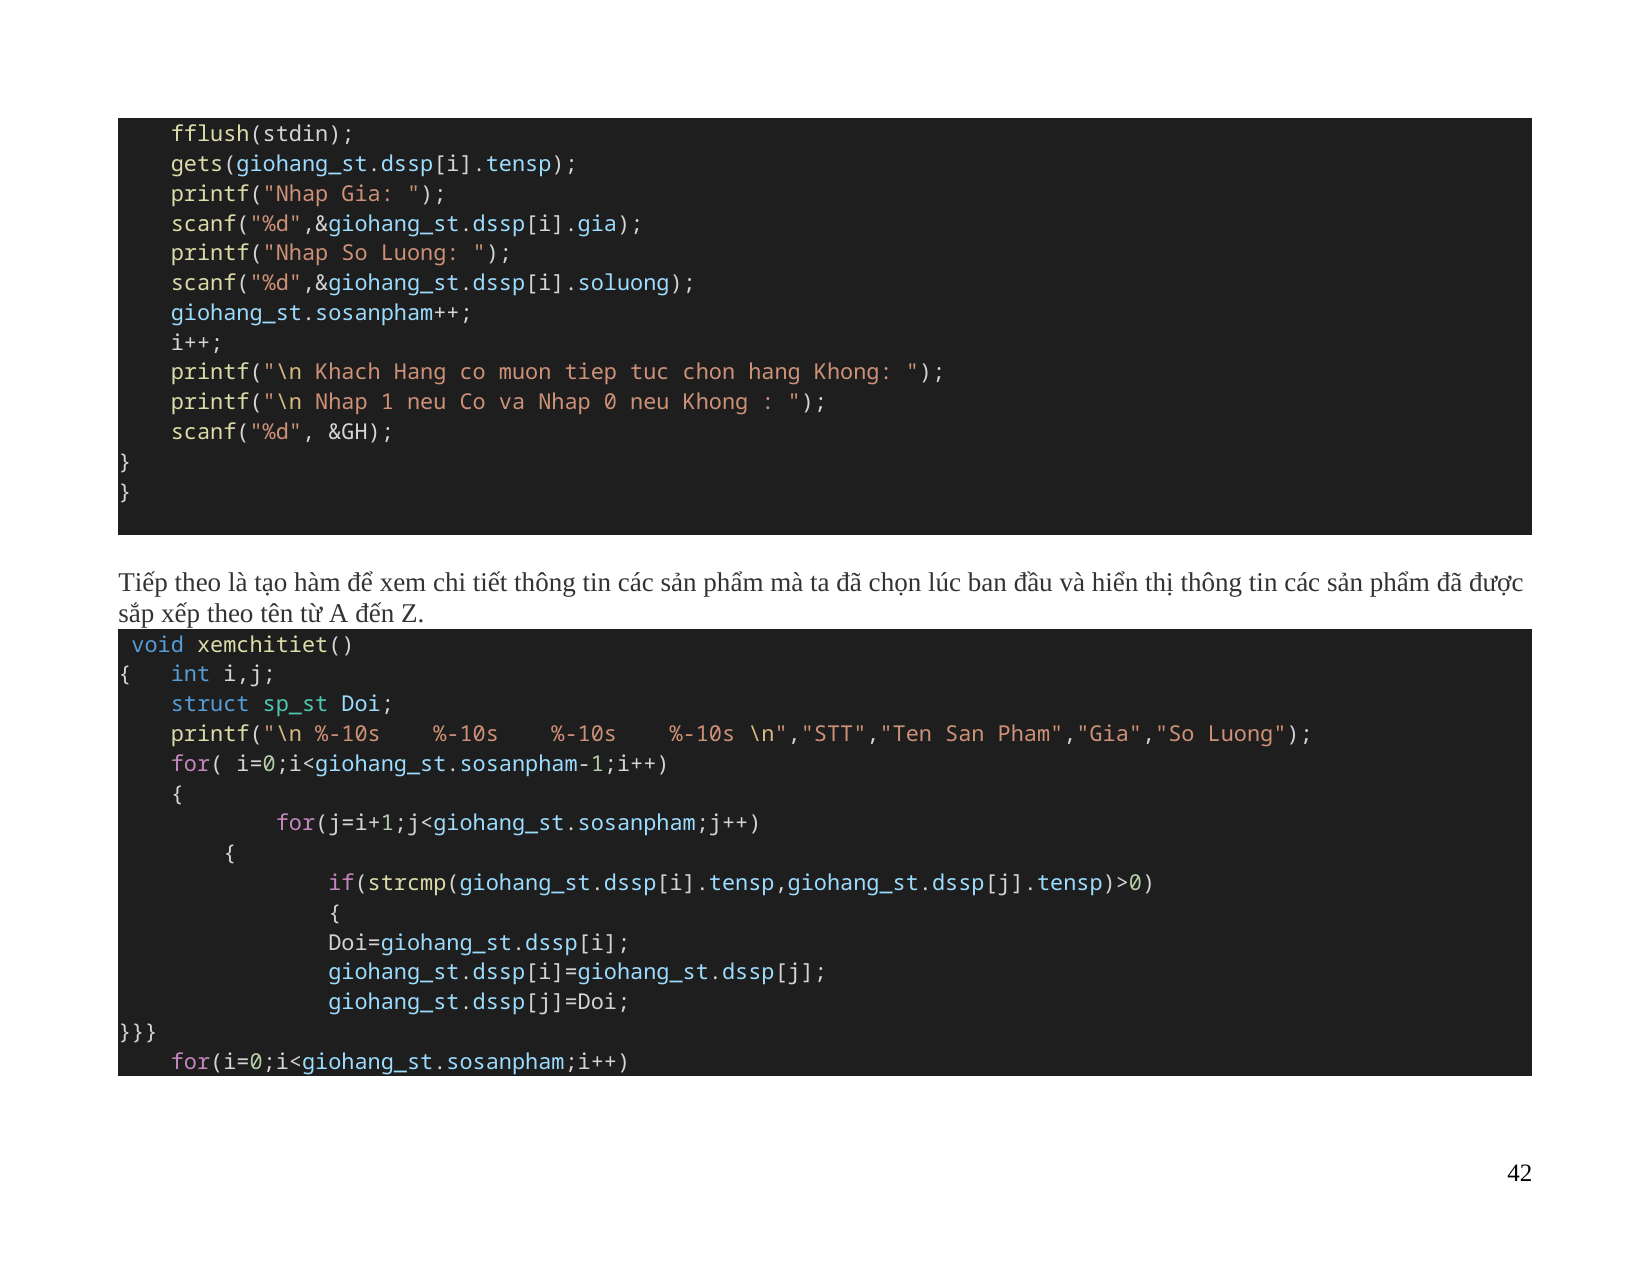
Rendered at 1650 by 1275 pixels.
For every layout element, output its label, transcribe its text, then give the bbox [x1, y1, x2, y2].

text Tiếp theo là tạo hàm để xem chi tiết thông tin các sản phẩm mà ta đã chọn lúc ban đầu và hiển thị thông tin các sản phẩm đã được sắp xếp theo tên từ A đến Z. [118, 566, 1532, 629]
text for(i=0;i<giohang_st.sosanpham;i++) [118, 1046, 1532, 1076]
text { [118, 897, 1532, 927]
text scanf("%d",&giohang_st.dssp[i].soluong); [118, 267, 1532, 297]
text printf("\n Nhap 1 neu Co va Nhap 0 neu Khong : "); [118, 386, 1532, 416]
text giohang_st.dssp[j]=Doi; [118, 986, 1532, 1016]
text { int i,j; [118, 658, 1532, 688]
text scanf("%d", &GH); [118, 416, 1532, 446]
text printf("Nhap So Luong: "); [118, 237, 1532, 267]
text void xemchitiet() [118, 629, 1532, 658]
text printf("\n Khach Hang co muon tiep tuc chon hang Khong: "); [118, 356, 1532, 386]
text if(strcmp(giohang_st.dssp[i].tensp,giohang_st.dssp[j].tensp)>0) [118, 867, 1532, 897]
text } [118, 446, 1532, 476]
text } [118, 476, 1532, 505]
text gets(giohang_st.dssp[i].tensp); [118, 148, 1532, 178]
text i++; [118, 327, 1532, 356]
text Doi=giohang_st.dssp[i]; [118, 927, 1532, 956]
text for(j=i+1;j<giohang_st.sosanpham;j++) [118, 807, 1532, 837]
text scanf("%d",&giohang_st.dssp[i].gia); [118, 207, 1532, 237]
text { [118, 837, 1532, 867]
text giohang_st.dssp[i]=giohang_st.dssp[j]; [118, 956, 1532, 986]
text fflush(stdin); [118, 118, 1532, 148]
text giohang_st.sosanpham++; [118, 297, 1532, 327]
text struct sp_st Doi; [118, 688, 1532, 718]
text printf("Nhap Gia: "); [118, 178, 1532, 207]
text }}} [118, 1016, 1532, 1046]
text for( i=0;i<giohang_st.sosanpham-1;i++) [118, 748, 1532, 778]
text printf("\n %-10s %-10s %-10s %-10s \n","STT","Ten San Pham","Gia","So Luong"); [118, 718, 1532, 748]
text { [118, 778, 1532, 807]
